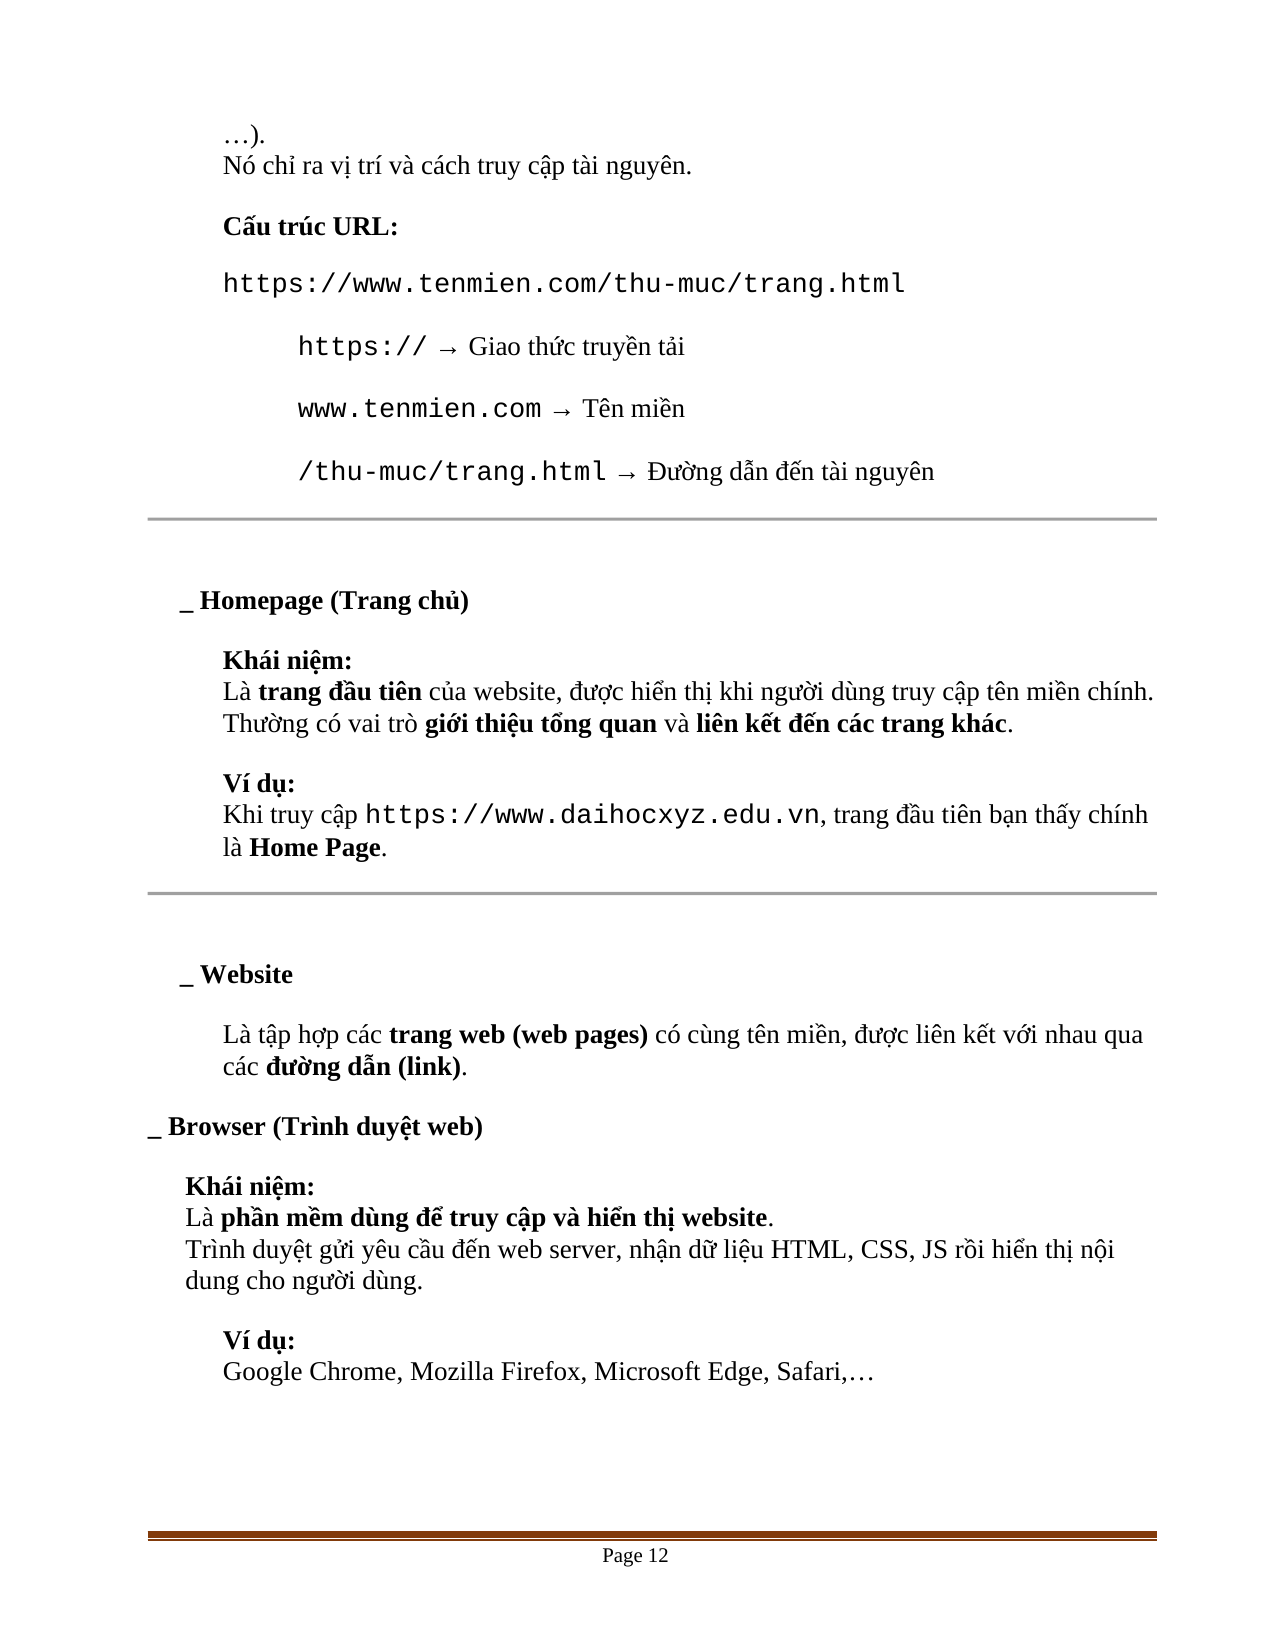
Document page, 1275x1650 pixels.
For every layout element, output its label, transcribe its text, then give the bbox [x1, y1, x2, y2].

text www.tenmien.com → Tên miền [298, 392, 1157, 426]
subtitle _ Homepage (Trang chủ) [179, 584, 1157, 615]
text Khái niệm: Là trang đầu tiên của website, được hiển thị khi người dùng truy cập tên miền chính. Thường có vai trò giới thiệu tổng quan và liên kết đến các trang khác. [223, 644, 1157, 738]
text Cấu trúc URL: [223, 209, 1157, 241]
subtitle _ Browser (Trình duyệt web) [148, 1110, 1157, 1141]
text https:// → Giao thức truyền tải [298, 330, 1157, 363]
text Khái niệm: Là phần mềm dùng để truy cập và hiển thị website. Trình duyệt gửi yêu cầu đến web server, nhận dữ liệu HTML, CSS, JS rồi hiển thị nội dung cho người dùng. [185, 1170, 1157, 1295]
text Là tập hợp các trang web (web pages) có cùng tên miền, được liên kết với nhau qua các đường dẫn (link). [223, 1019, 1157, 1081]
text /thu-muc/trang.html → Đường dẫn đến tài nguyên [298, 455, 1157, 488]
text Ví dụ: Khi truy cập https://www.daihocxyz.edu.vn, trang đầu tiên bạn thấy chính là Home Page. [223, 767, 1157, 863]
text Ví dụ: Google Chrome, Mozilla Firefox, Microsoft Edge, Safari,… [223, 1324, 1157, 1386]
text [223, 118, 1157, 180]
subtitle _ Website [179, 958, 1157, 989]
text https://www.tenmien.com/thu-muc/trang.html [223, 270, 1157, 301]
